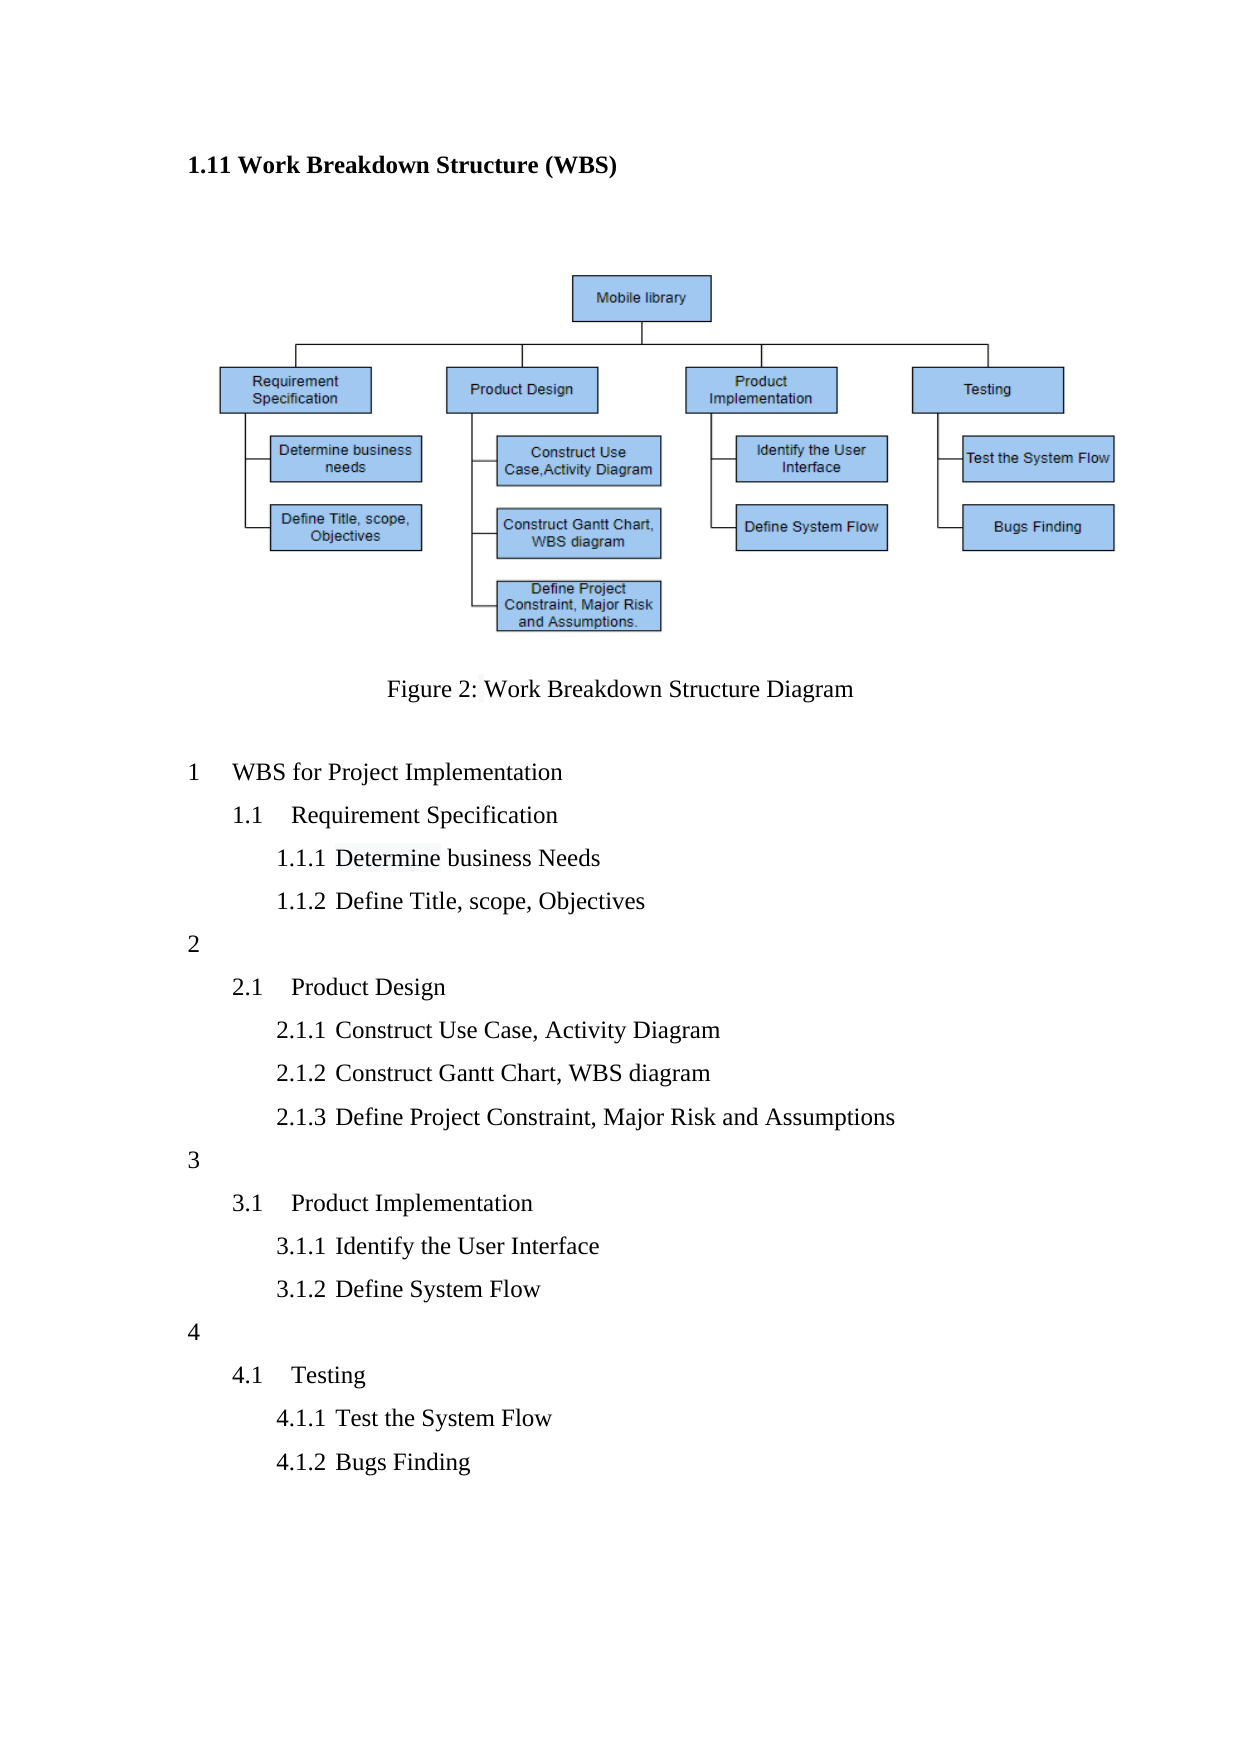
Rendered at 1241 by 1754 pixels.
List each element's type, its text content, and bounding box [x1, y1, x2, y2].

list Bugs Finding [276, 1447, 1053, 1475]
list Product Implementation [232, 1188, 1053, 1217]
list WBS for Project Implementation [187, 757, 1053, 785]
list Determine business Needs [276, 843, 335, 872]
text Figure 2: Work Breakdown Structure Diagram [484, 674, 1053, 703]
list Determine business Needs [441, 843, 1053, 872]
list Identify the User Interface [276, 1231, 1053, 1260]
list Define Project Constraint, Major Risk and Assumptions [276, 1102, 1053, 1130]
list Define System Flow [276, 1274, 1053, 1303]
list Test the System Flow [276, 1403, 1053, 1432]
list Construct Use Case, Activity Diagram [276, 1015, 1053, 1044]
list Construct Gantt Chart, WBS diagram [276, 1058, 1053, 1087]
list Define Title, scope, Objectives [276, 886, 1053, 915]
picture [187, 242, 1155, 660]
list Product Design [232, 972, 1053, 1001]
list Testing [232, 1360, 1053, 1389]
subtitle Work Breakdown Structure (WBS) [187, 150, 1053, 179]
list Requirement Specification [232, 800, 1053, 828]
text Figure 2: Work Breakdown Structure Diagram [187, 674, 478, 703]
